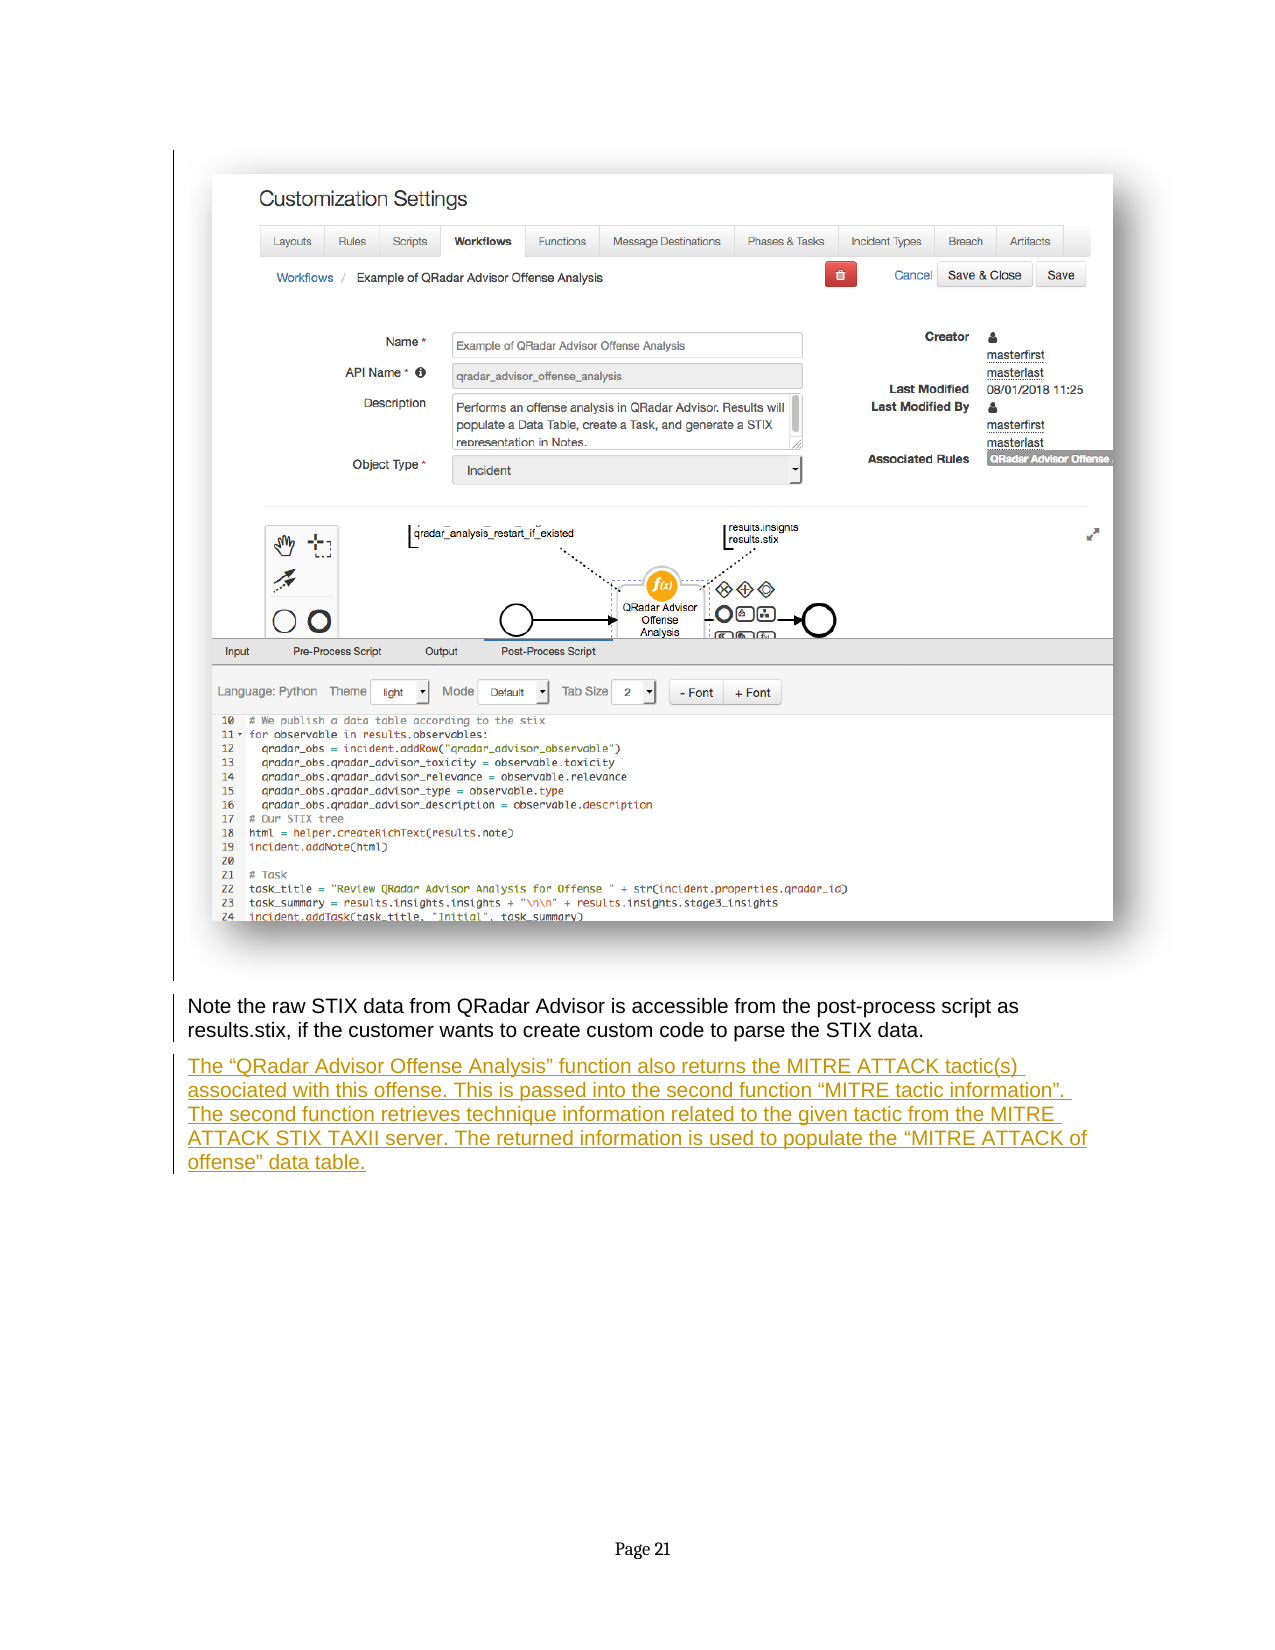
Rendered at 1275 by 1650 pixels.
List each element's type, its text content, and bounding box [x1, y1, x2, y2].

picture [212, 174, 1113, 921]
text Note the raw STIX data from QRadar Advisor is accessible from the post-process script as results.stix, if the customer wants to create custom code to parse the STIX data. [187, 994, 1087, 1042]
